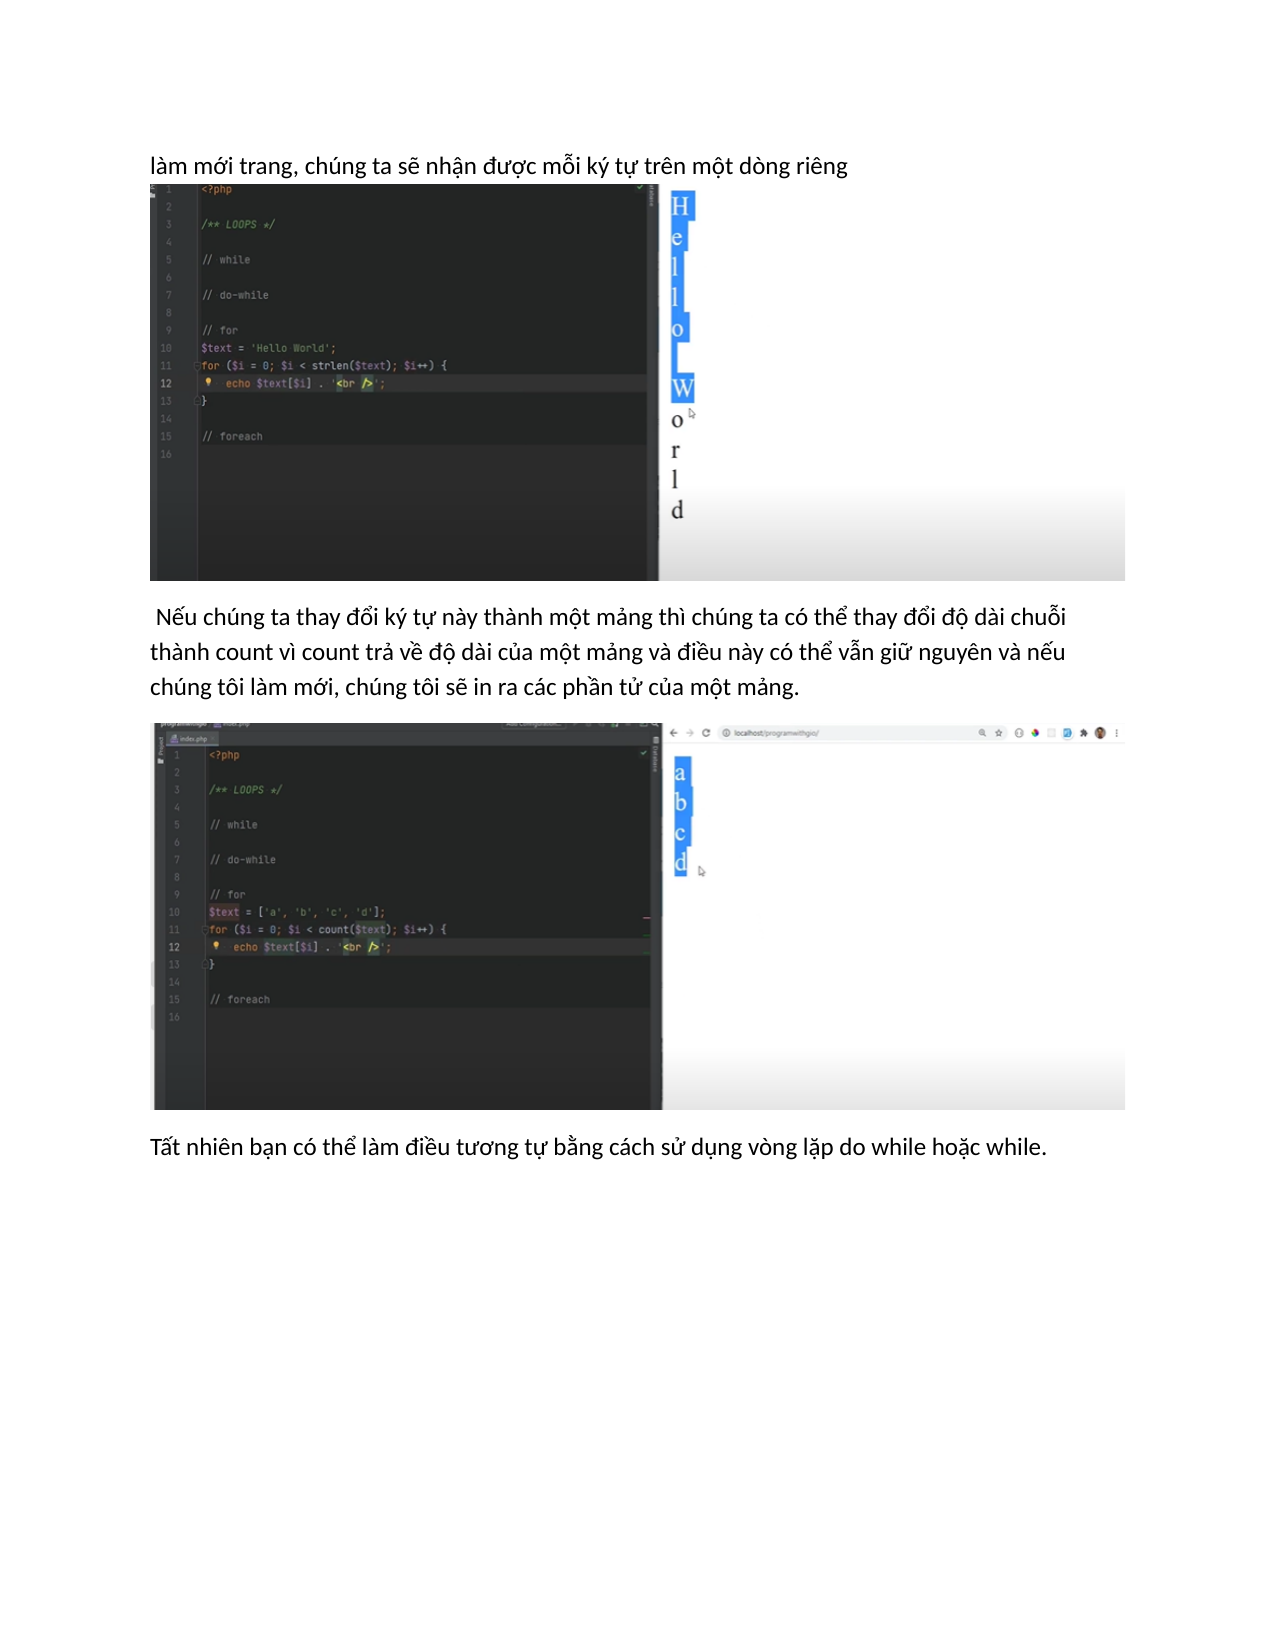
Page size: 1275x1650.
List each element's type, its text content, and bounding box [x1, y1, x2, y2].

text Tất nhiên bạn có thể làm điều tương tự bằng cách sử dụng vòng lặp do while hoặc while. [150, 1131, 1125, 1161]
picture [150, 723, 1125, 1110]
text Nếu chúng ta thay đổi ký tự này thành một mảng thì chúng ta có thể thay đổi độ dài chuỗi thành count vì count trả về độ dài của một mảng và điều này có thể vẫn giữ nguyên và nếu chúng tôi làm mới, chúng tôi sẽ in ra các phần tử của một mảng. [150, 602, 1125, 702]
picture [150, 184, 1125, 581]
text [150, 150, 1125, 184]
